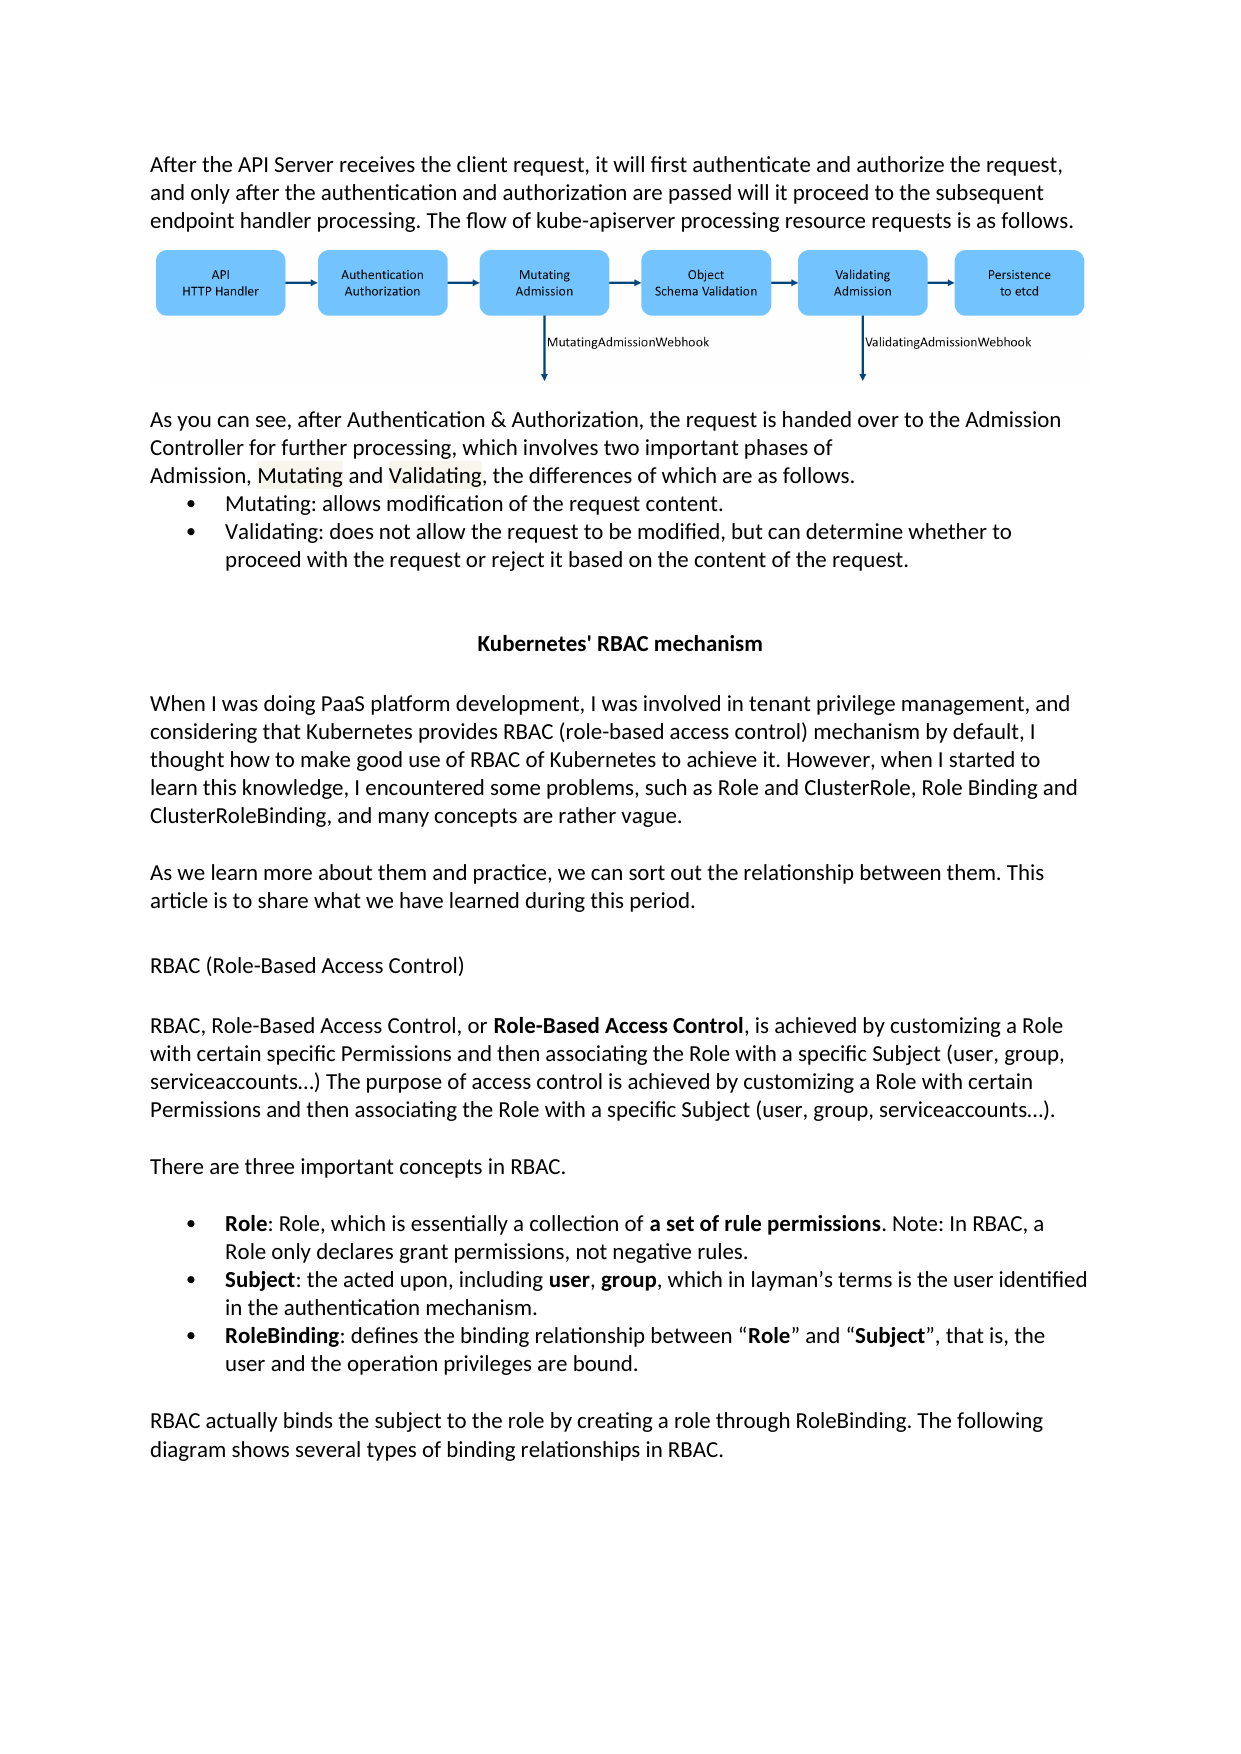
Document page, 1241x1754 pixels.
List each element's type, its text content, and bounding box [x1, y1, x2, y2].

text RBAC, Role-Based Access Control, or Role-Based Access Control, is achieved by customizing a Role with certain specific Permissions and then associating the Role with a specific Subject (user, group, serviceaccounts…) The purpose of access control is achieved by customizing a Role with certain Permissions and then associating the Role with a specific Subject (user, group, serviceaccounts…). [150, 1011, 1090, 1123]
text After the API Server receives the client request, it will first authenticate and authorize the request, and only after the authentication and authorization are passed will it proceed to the subsequent endpoint handler processing. The flow of kube-apiserver processing resource requests is as follows. [150, 150, 1090, 234]
text As we learn more about them and practice, we can sort out the relationship between them. This article is to share what we have learned during this period. [150, 858, 1090, 914]
text When I was doing PaaS platform development, I was involved in tenant privilege management, and considering that Kubernetes provides RBAC (role-based access control) mechanism by default, I thought how to make good use of RBAC of Kubernetes to achieve it. However, when I started to learn this knowledge, I encountered some problems, such as Role and ClusterRole, Role Binding and ClusterRoleBinding, and many concepts are rather vague. [150, 689, 1090, 829]
list Subject: the acted upon, including user, group, which in layman’s terms is the user identified in the authentication mechanism. [187, 1265, 1090, 1321]
list Mutating: allows modification of the request content. [187, 489, 1090, 517]
text As you can see, after Authentication & Authorization, the request is handed over to the Admission Controller for further processing, which involves two important phases of Admission, Mutating and Validating, the differences of which are as follows. [150, 405, 1090, 489]
list Role: Role, which is essentially a collection of a set of rule permissions. Note: In RBAC, a Role only declares grant permissions, not negative rules. [187, 1209, 1090, 1265]
subtitle Kubernetes' RBAC mechanism [150, 629, 1090, 657]
subtitle RBAC (Role-Based Access Control) [150, 952, 1090, 979]
text There are three important concepts in RBAC. [150, 1152, 1090, 1180]
list RoleBinding: defines the binding relationship between “Role” and “Subject”, that is, the user and the operation privileges are bound. [187, 1321, 1090, 1377]
list Validating: does not allow the request to be modified, but can determine whether to proceed with the request or reject it based on the content of the request. [187, 517, 1090, 573]
text RBAC actually binds the subject to the role by creating a role through RoleBinding. The following diagram shows several types of binding relationships in RBAC. [150, 1407, 1090, 1463]
picture [150, 234, 1091, 387]
